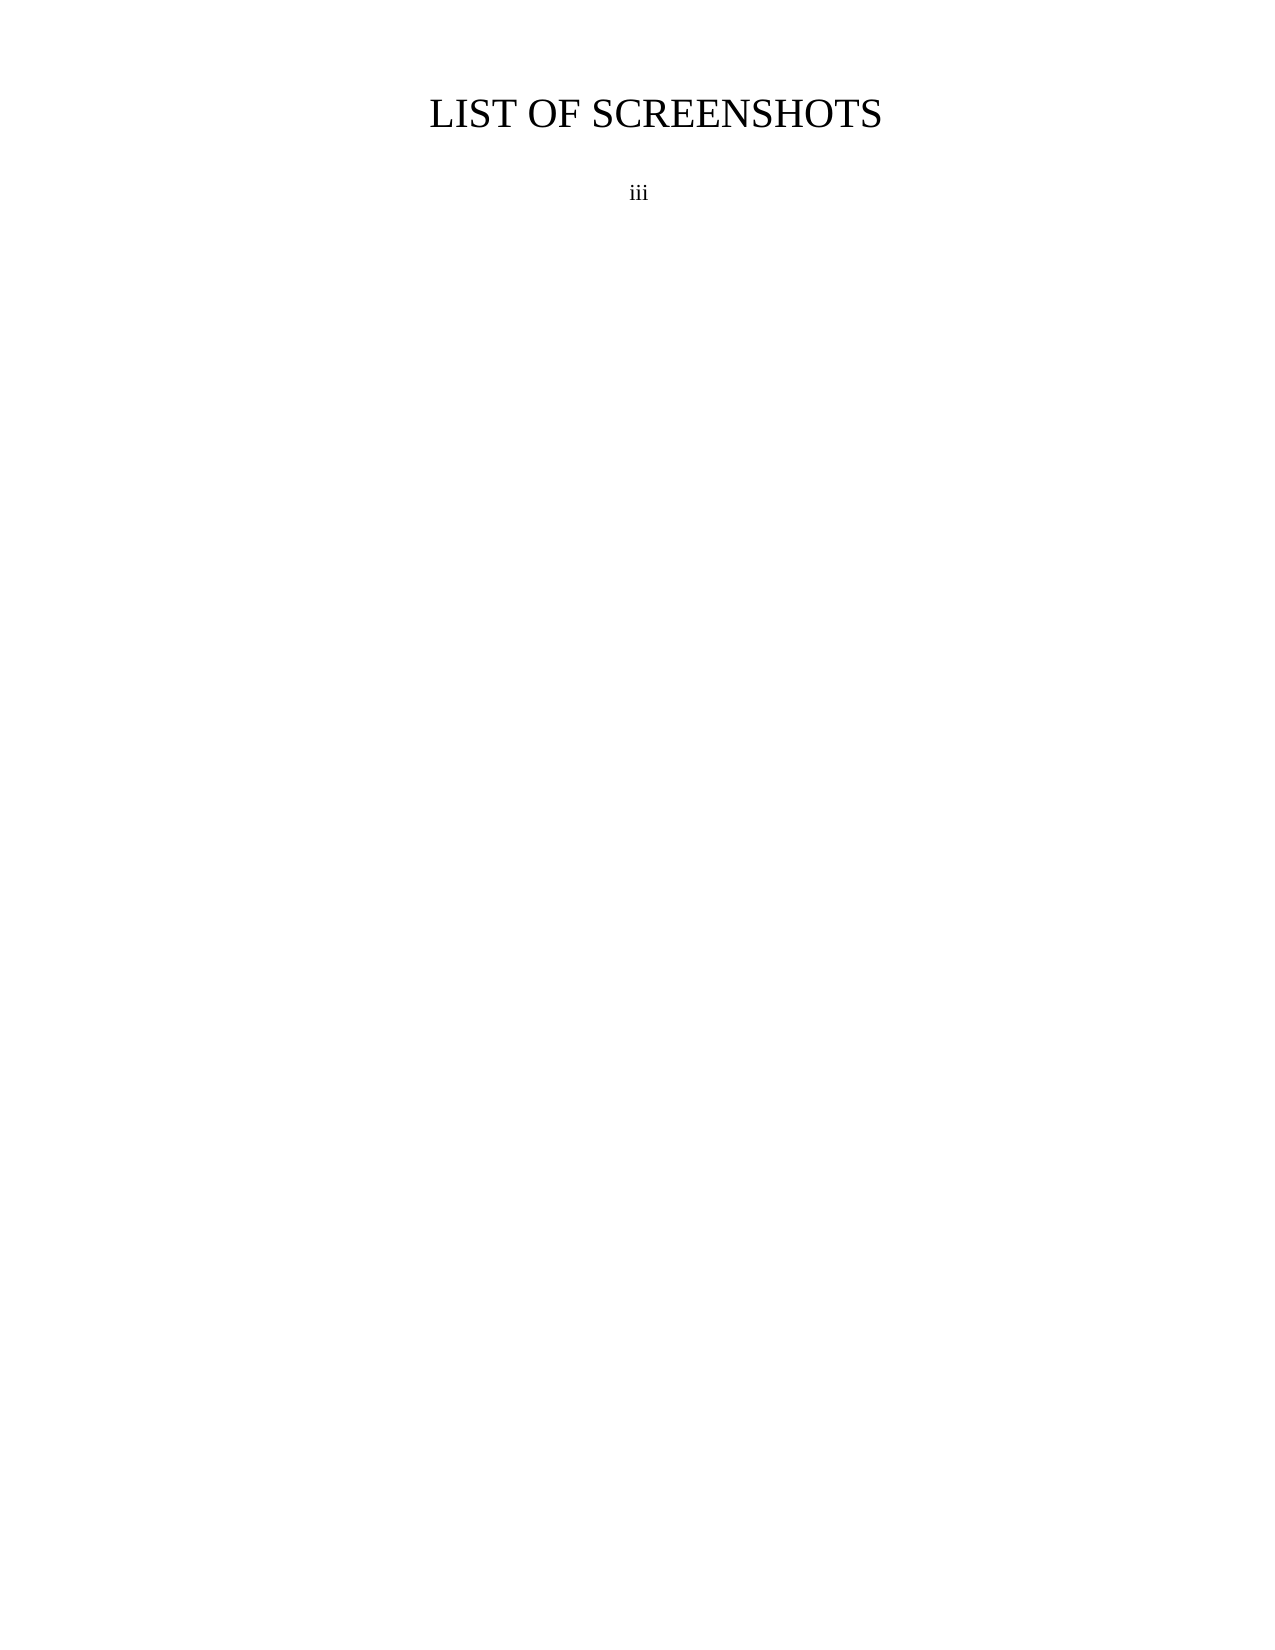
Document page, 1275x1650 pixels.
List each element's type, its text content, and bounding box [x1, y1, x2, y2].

text iii [179, 179, 1139, 206]
